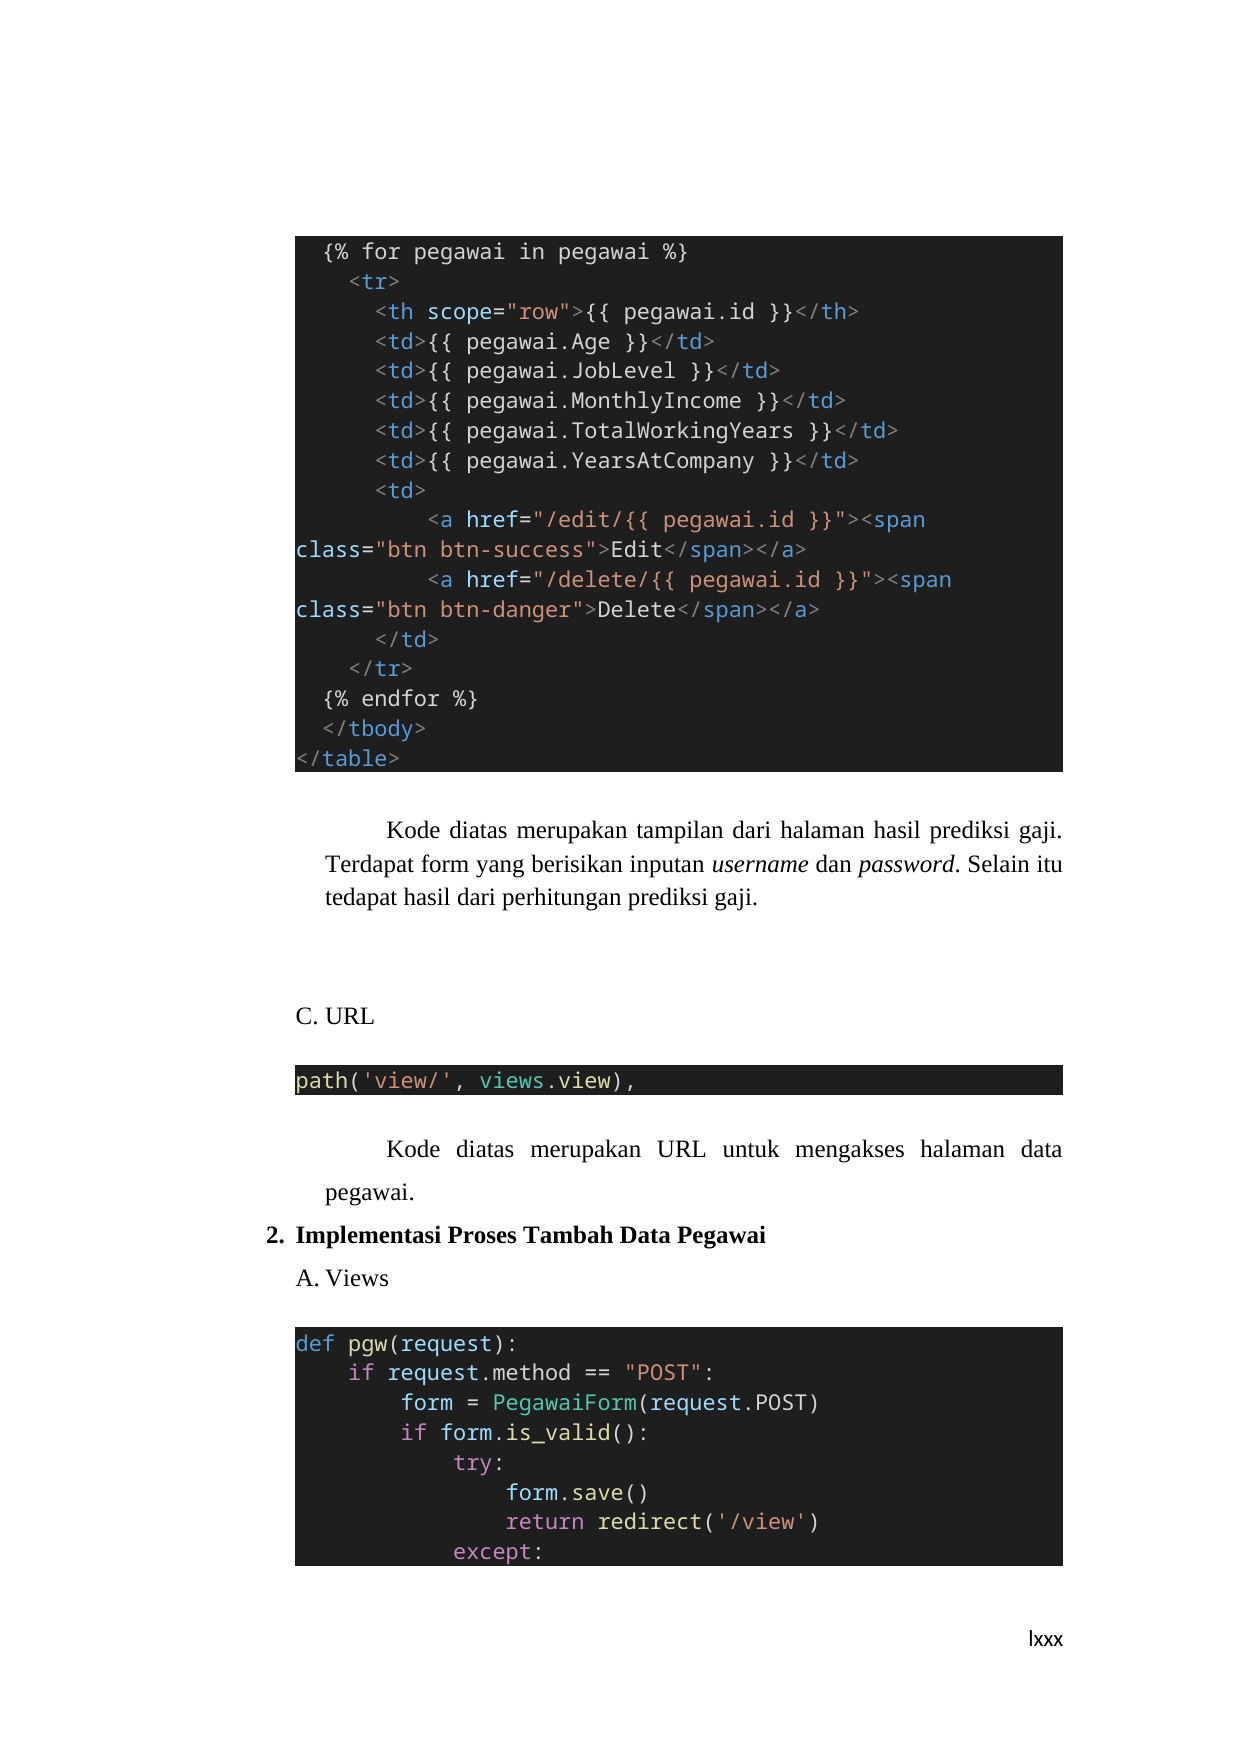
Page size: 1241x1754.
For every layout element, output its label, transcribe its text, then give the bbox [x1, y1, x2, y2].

text <td>{{ pegawai.Age }}</td> [295, 326, 1063, 355]
text if request.method == "POST": [295, 1357, 1063, 1387]
text </td> [295, 623, 1063, 653]
text <a href="/delete/{{ pegawai.id }}"><span class="btn btn-danger">Delete</span></a> [295, 564, 1063, 623]
list Kode diatas merupakan tampilan dari halaman hasil prediksi gaji. Terdapat form yang berisikan inputan username dan password. Selain itu tedapat hasil dari perhitungan prediksi gaji. [325, 816, 1063, 910]
text path('view/', views.view), [295, 1065, 1063, 1095]
text return redirect('/view') [295, 1506, 1063, 1536]
text {% for pegawai in pegawai %} [295, 236, 1063, 266]
text <td>{{ pegawai.TotalWorkingYears }}</td> [295, 415, 1063, 445]
text <td>{{ pegawai.MonthlyIncome }}</td> [295, 385, 1063, 415]
text {% endfor %} [295, 683, 1063, 713]
text </tbody> [295, 713, 1063, 743]
text <tr> [295, 266, 1063, 296]
text </table> [295, 743, 1063, 772]
text form = PegawaiForm(request.POST) [295, 1387, 1063, 1417]
list URL [295, 1001, 1063, 1030]
text <a href="/edit/{{ pegawai.id }}"><span class="btn btn-success">Edit</span></a> [295, 504, 1063, 564]
text <td> [295, 474, 1063, 504]
text def pgw(request): [295, 1327, 1063, 1357]
text <td>{{ pegawai.YearsAtCompany }}</td> [295, 445, 1063, 474]
text <th scope="row">{{ pegawai.id }}</th> [295, 296, 1063, 326]
list Kode diatas merupakan URL untuk mengakses halaman data pegawai. [325, 1134, 1063, 1206]
text form.save() [295, 1476, 1063, 1506]
text if form.is_valid(): [295, 1417, 1063, 1447]
list Implementasi Proses Tambah Data Pegawai [266, 1220, 1063, 1249]
text try: [295, 1447, 1063, 1476]
text <td>{{ pegawai.JobLevel }}</td> [295, 355, 1063, 385]
text </tr> [295, 653, 1063, 683]
text except: [295, 1536, 1063, 1566]
list Views [295, 1263, 1063, 1292]
